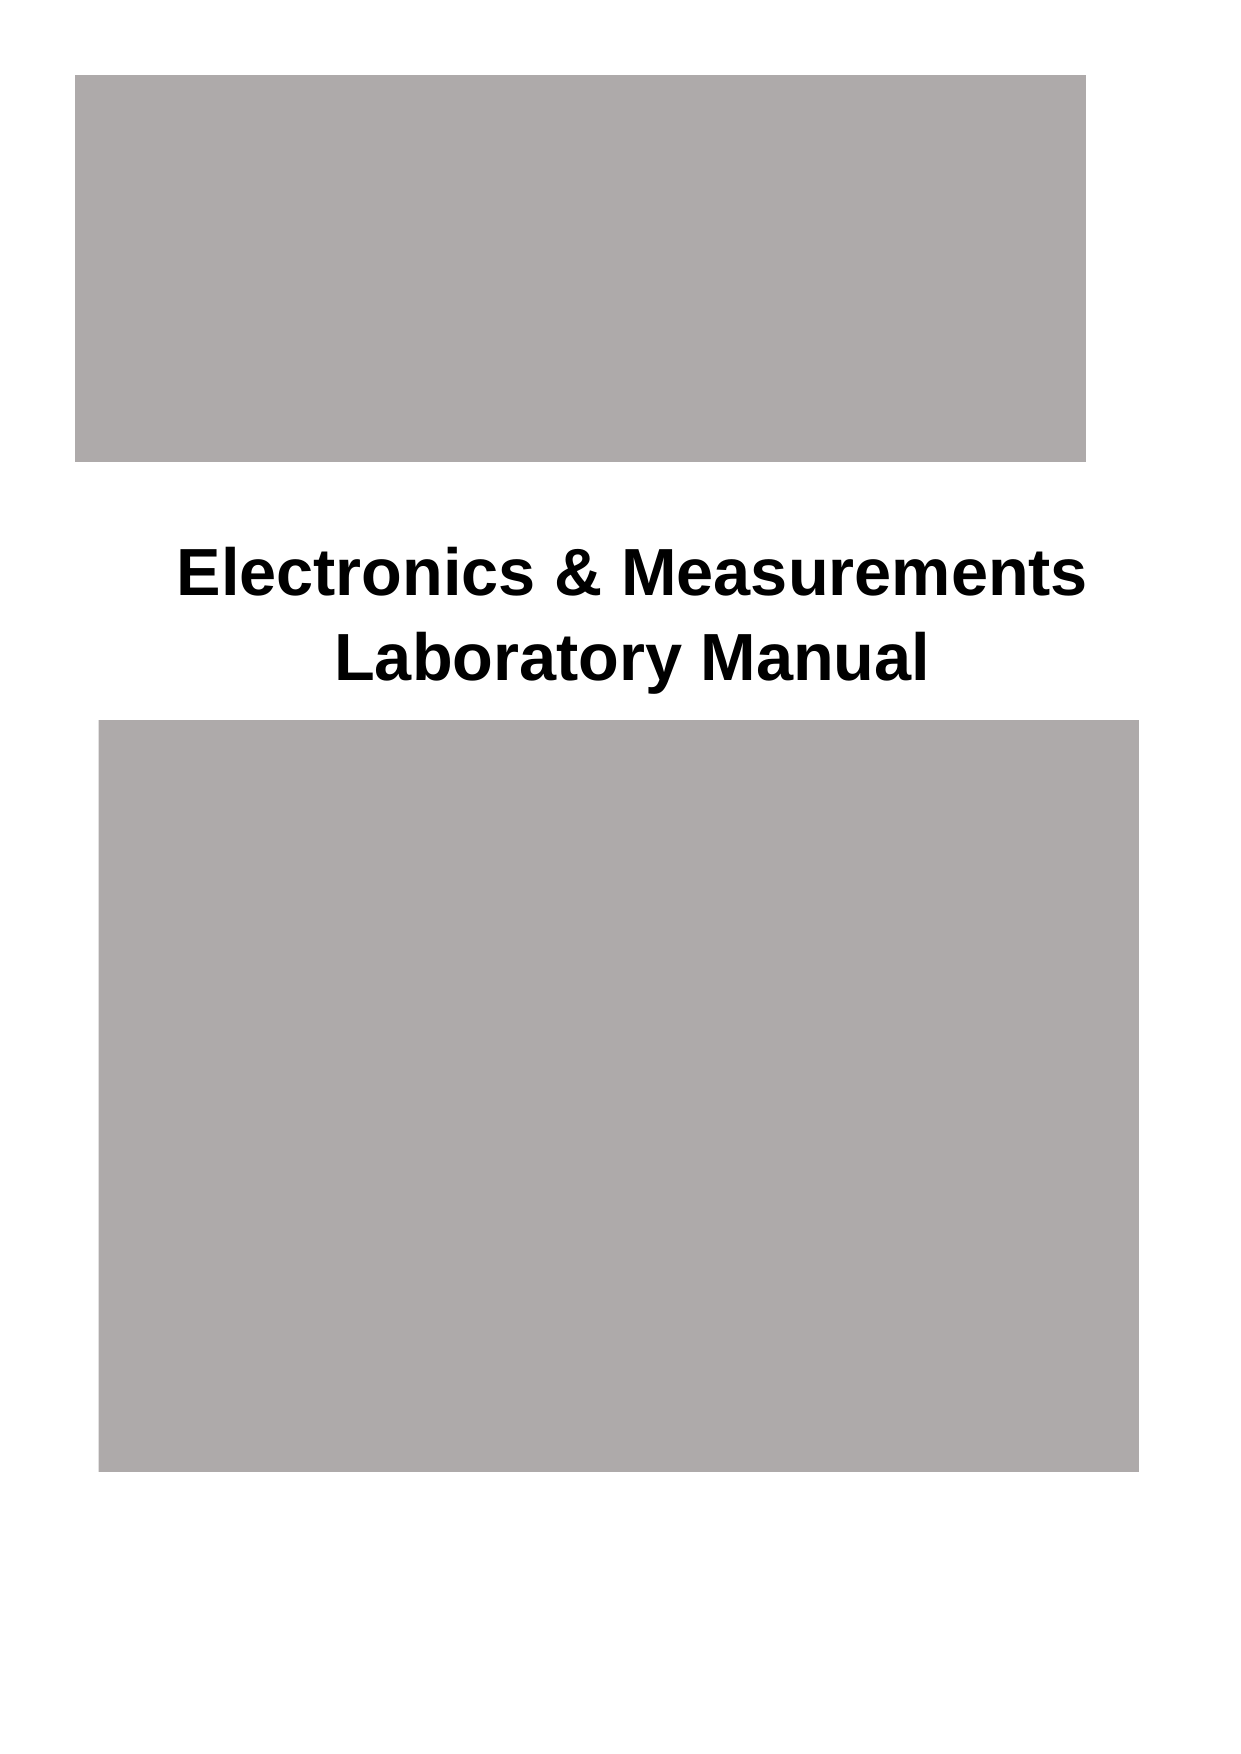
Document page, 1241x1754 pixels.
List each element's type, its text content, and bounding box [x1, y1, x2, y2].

picture [98, 720, 1139, 1472]
text Electronics & Measurements Laboratory Manual [172, 533, 1092, 694]
picture [75, 75, 1086, 462]
